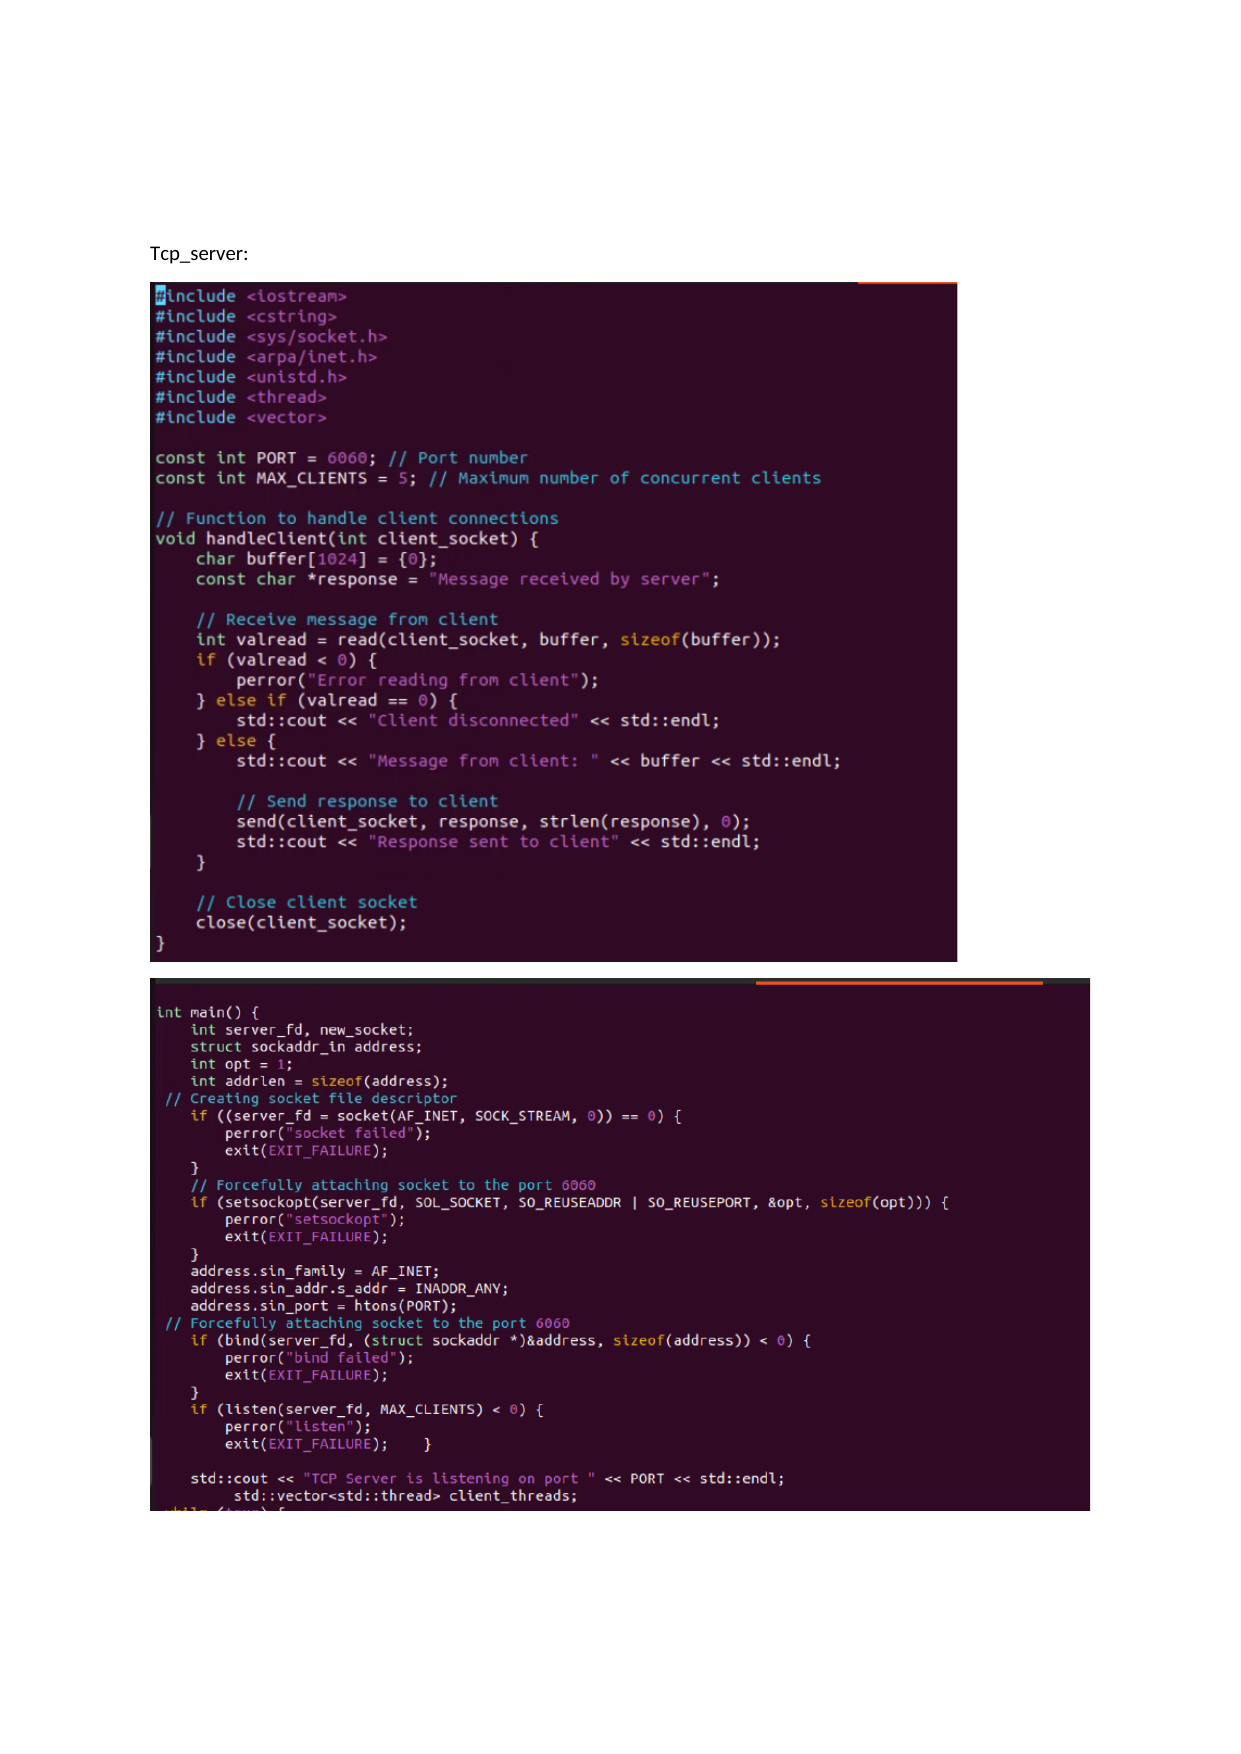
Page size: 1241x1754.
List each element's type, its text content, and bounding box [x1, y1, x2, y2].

picture [150, 978, 1091, 1511]
text Tcp_server: [150, 240, 1090, 266]
picture [150, 282, 958, 962]
